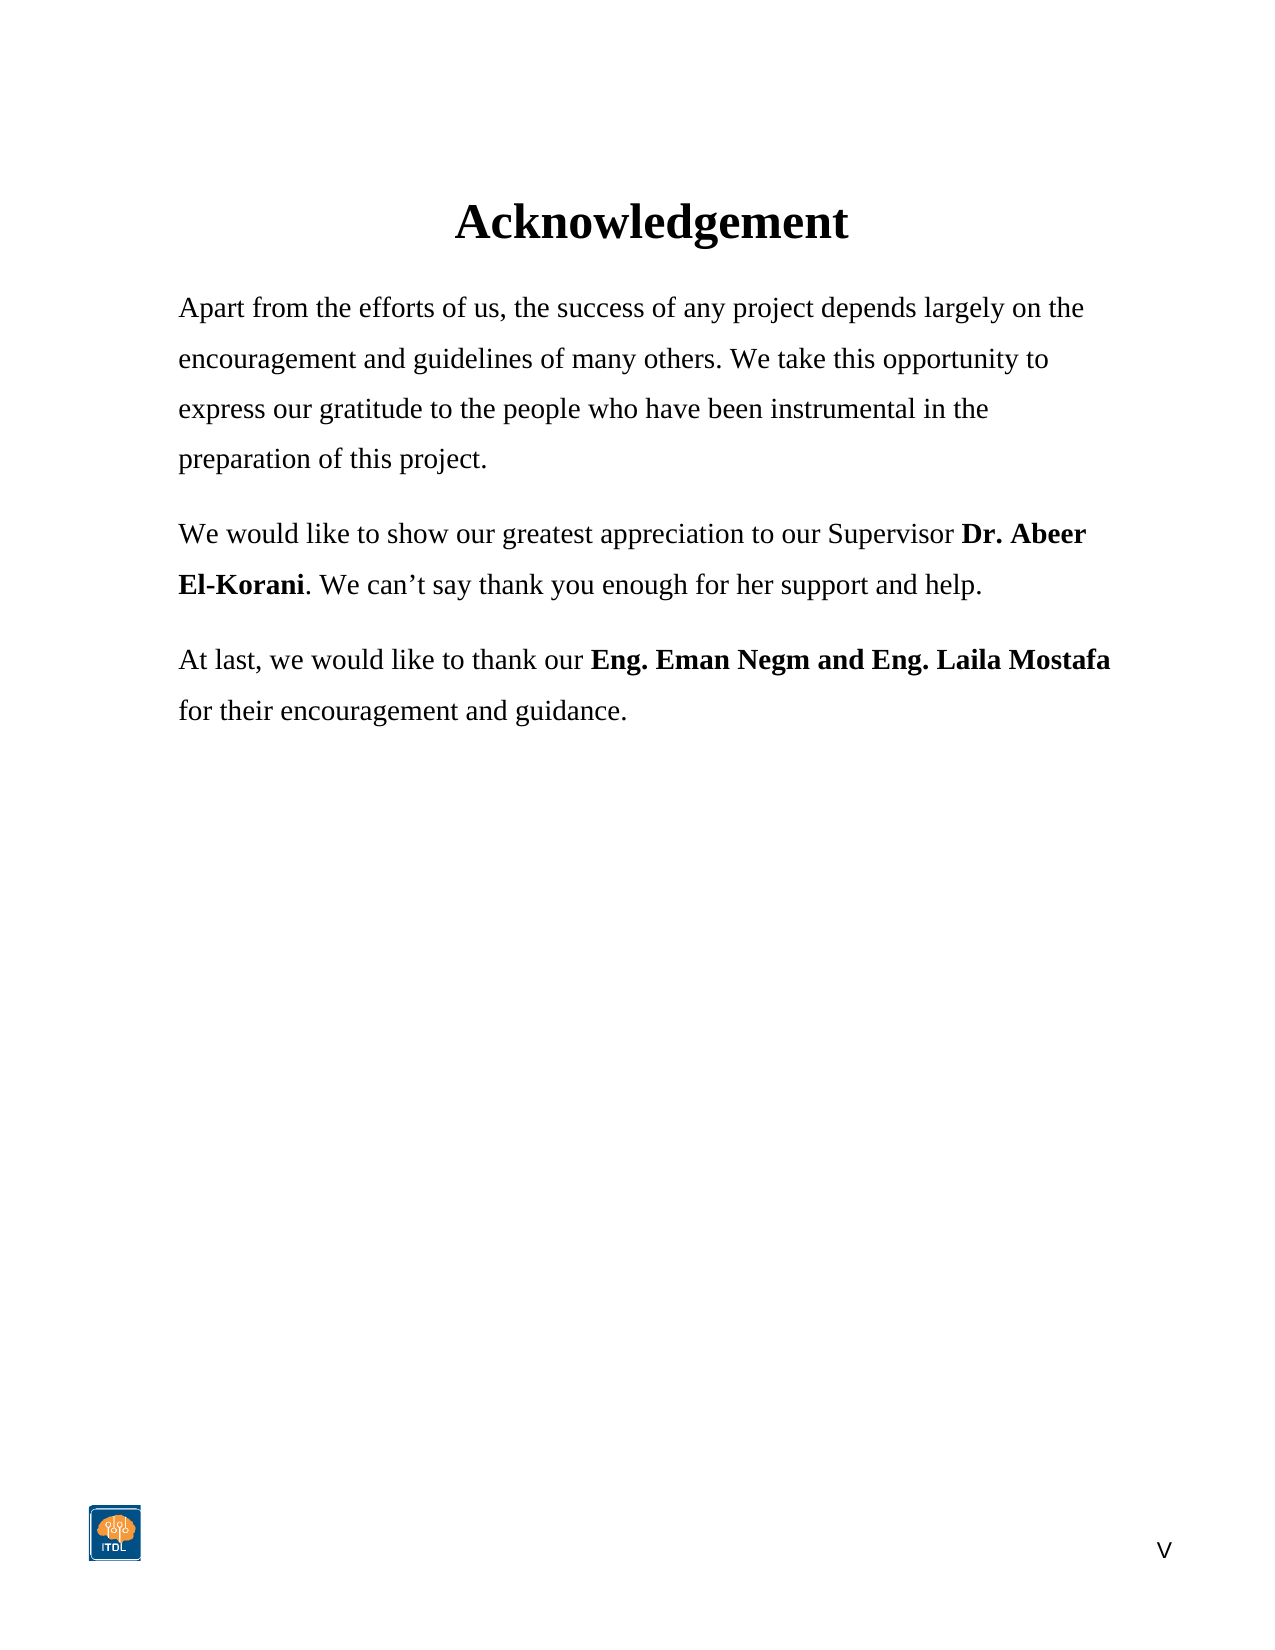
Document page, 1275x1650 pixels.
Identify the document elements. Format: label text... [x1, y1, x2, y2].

picture [87, 1505, 141, 1559]
text Apart from the efforts of us, the success of any project depends largely on the encouragement and guidelines of many others. We take this opportunity to express our gratitude to the people who have been instrumental in the preparation of this project. [178, 290, 1125, 475]
text We would like to show our greatest appreciation to our Supervisor Dr. Abeer El-Korani. We can’t say thank you enough for her support and help. [178, 517, 1125, 601]
subtitle Acknowledgement [178, 192, 1125, 249]
text At last, we would like to thank our Eng. Eman Negm and Eng. Laila Mostafa for their encouragement and guidance. [178, 642, 1125, 726]
